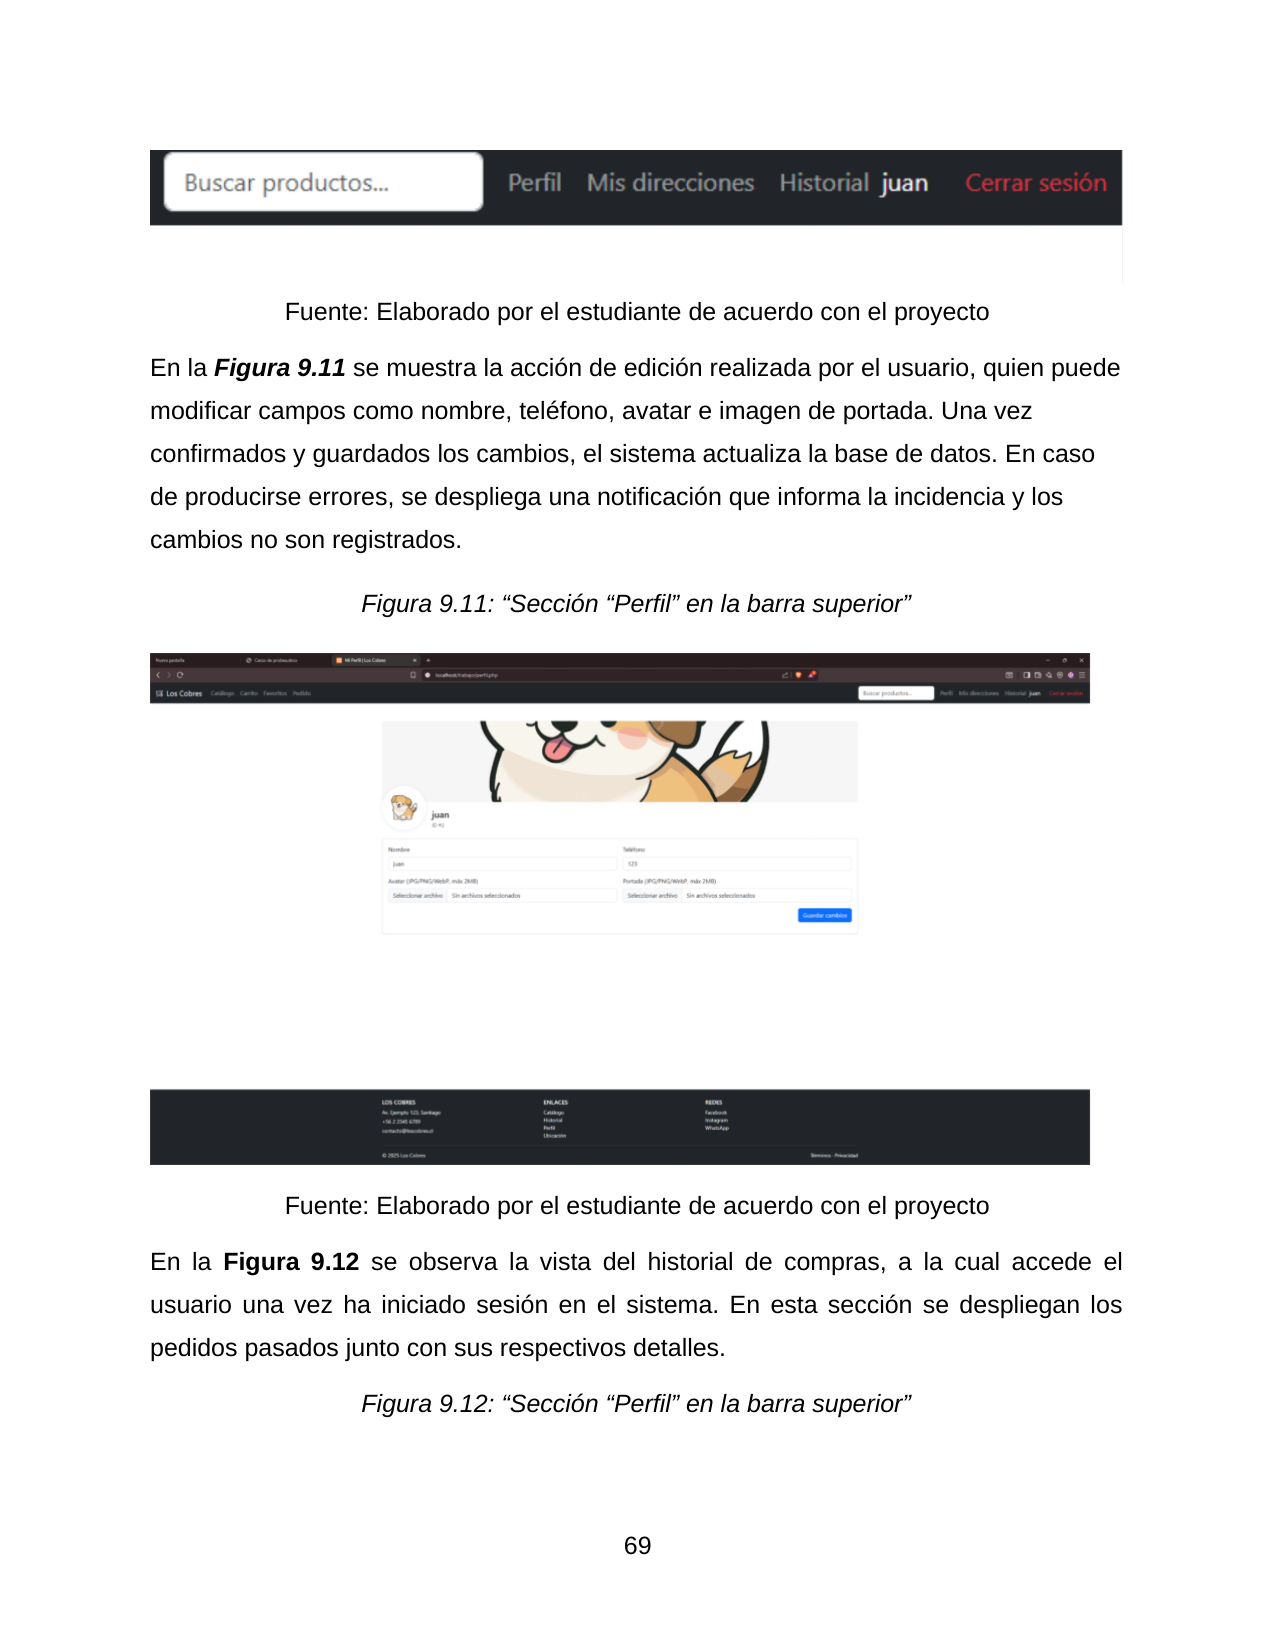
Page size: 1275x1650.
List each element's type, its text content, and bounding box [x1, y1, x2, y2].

text En la Figura 9.11 se muestra la acción de edición realizada por el usuario, quien puede modificar campos como nombre, teléfono, avatar e imagen de portada. Una vez confirmados y guardados los cambios, el sistema actualiza la base de datos. En caso de producirse errores, se despliega una notificación que informa la incidencia y los cambios no son registrados. [150, 353, 1125, 554]
text Fuente: Elaborado por el estudiante de acuerdo con el proyecto [150, 283, 1125, 326]
picture [150, 653, 1091, 1165]
text En la Figura 9.12 se observa la vista del historial de compras, a la cual accede el usuario una vez ha iniciado sesión en el sistema. En esta sección se despliegan los pedidos pasados junto con sus respectivos detalles. [150, 1247, 1125, 1362]
text Fuente: Elaborado por el estudiante de acuerdo con el proyecto [150, 1191, 1125, 1220]
text Figura 9.11: “Sección “Perfil” en la barra superior” [150, 589, 1125, 618]
text Figura 9.12: “Sección “Perfil” en la barra superior” [150, 1389, 1125, 1418]
picture [150, 150, 1125, 283]
